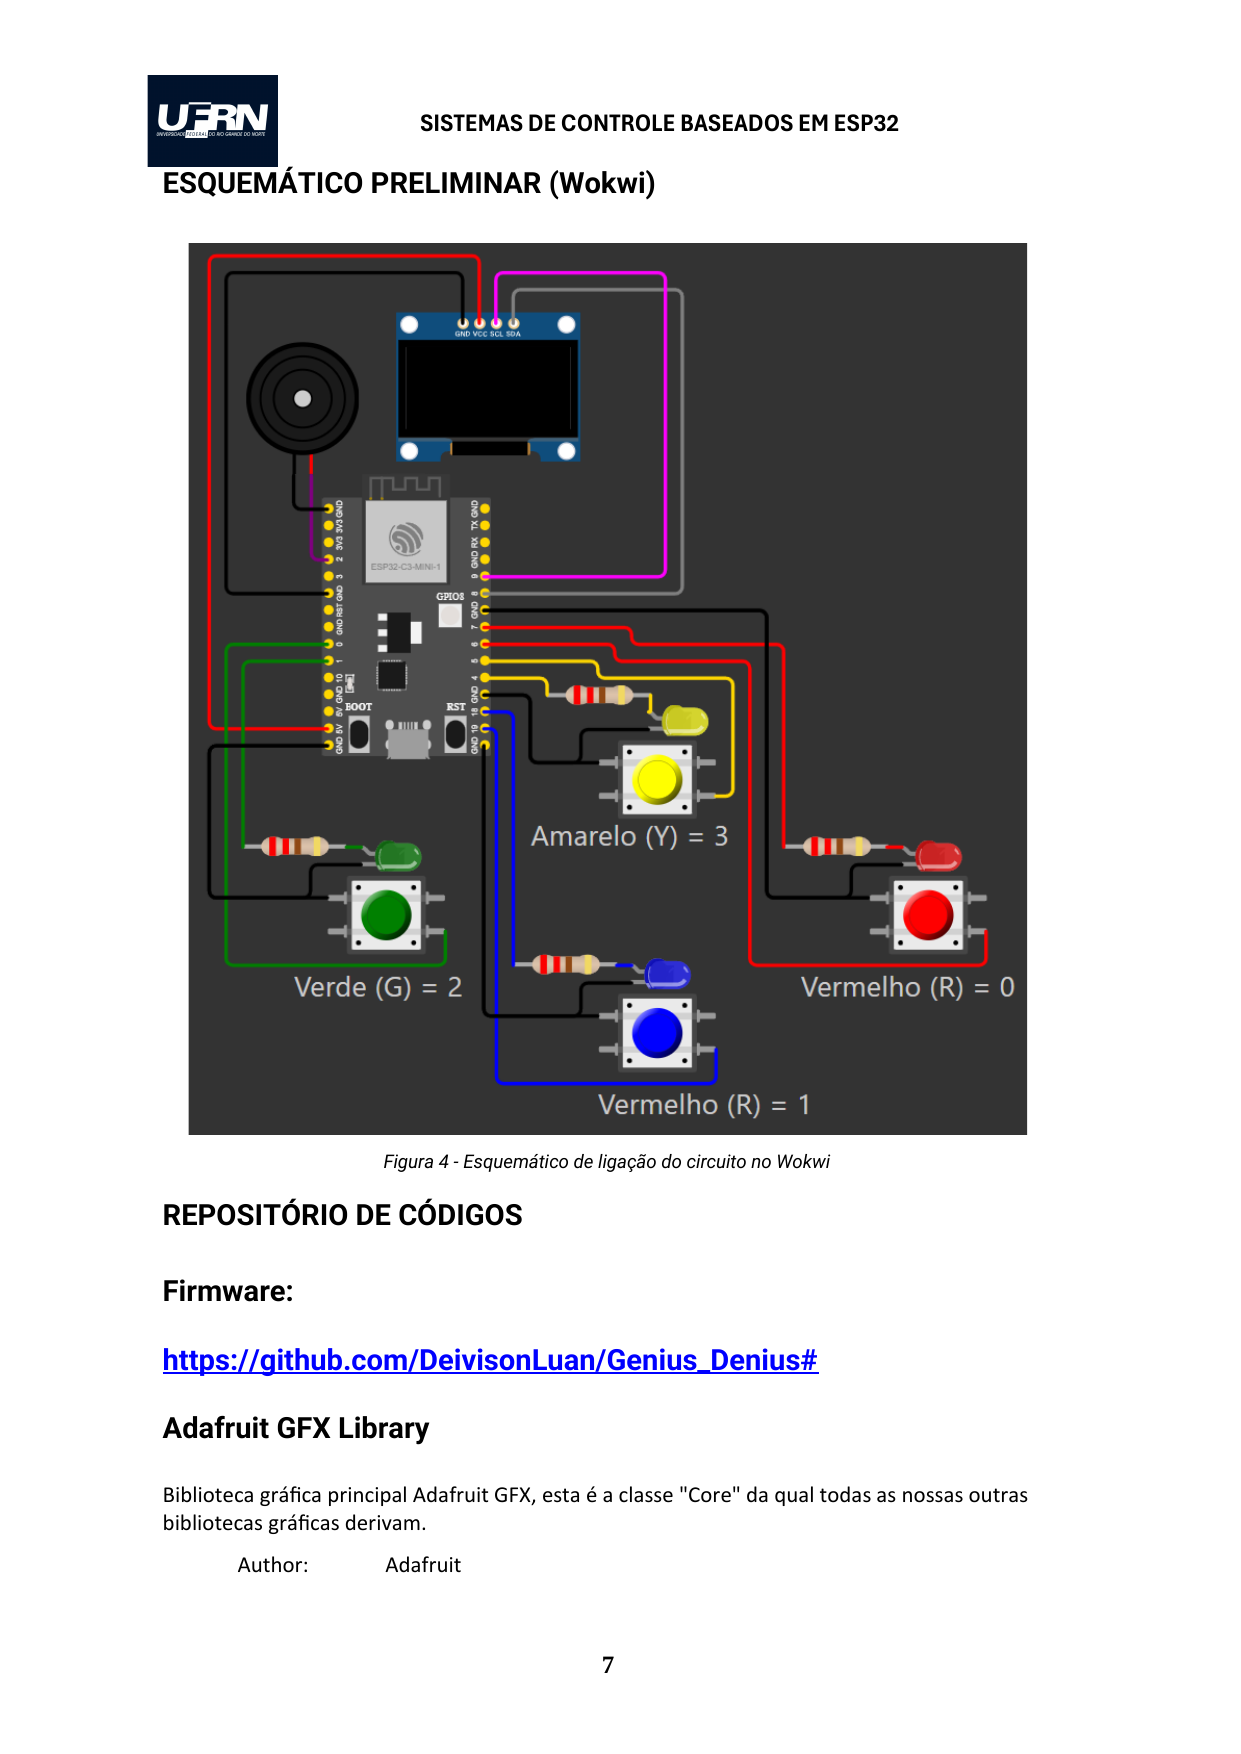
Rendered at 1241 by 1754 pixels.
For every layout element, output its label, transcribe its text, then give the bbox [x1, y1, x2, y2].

text Firmware: [162, 1275, 1053, 1309]
text https://github.com/DeivisonLuan/Genius_Denius# [162, 1343, 1053, 1377]
text Biblioteca gráfica principal Adafruit GFX, esta é a classe "Core" da qual todas as nossas outras bibliotecas gráficas derivam. [162, 1480, 1053, 1536]
picture [188, 243, 1028, 1135]
table_header Author: [230, 1548, 378, 1579]
text ESQUEMÁTICO PRELIMINAR (Wokwi) [162, 167, 1053, 201]
text Adafruit GFX Library [162, 1411, 1053, 1446]
picture [147, 75, 278, 167]
table_header Adafruit [378, 1548, 954, 1579]
text Figura 4 - Esquemático de ligação do circuito no Wokwi [162, 1151, 1053, 1173]
text REPOSITÓRIO DE CÓDIGOS [162, 1198, 1053, 1233]
